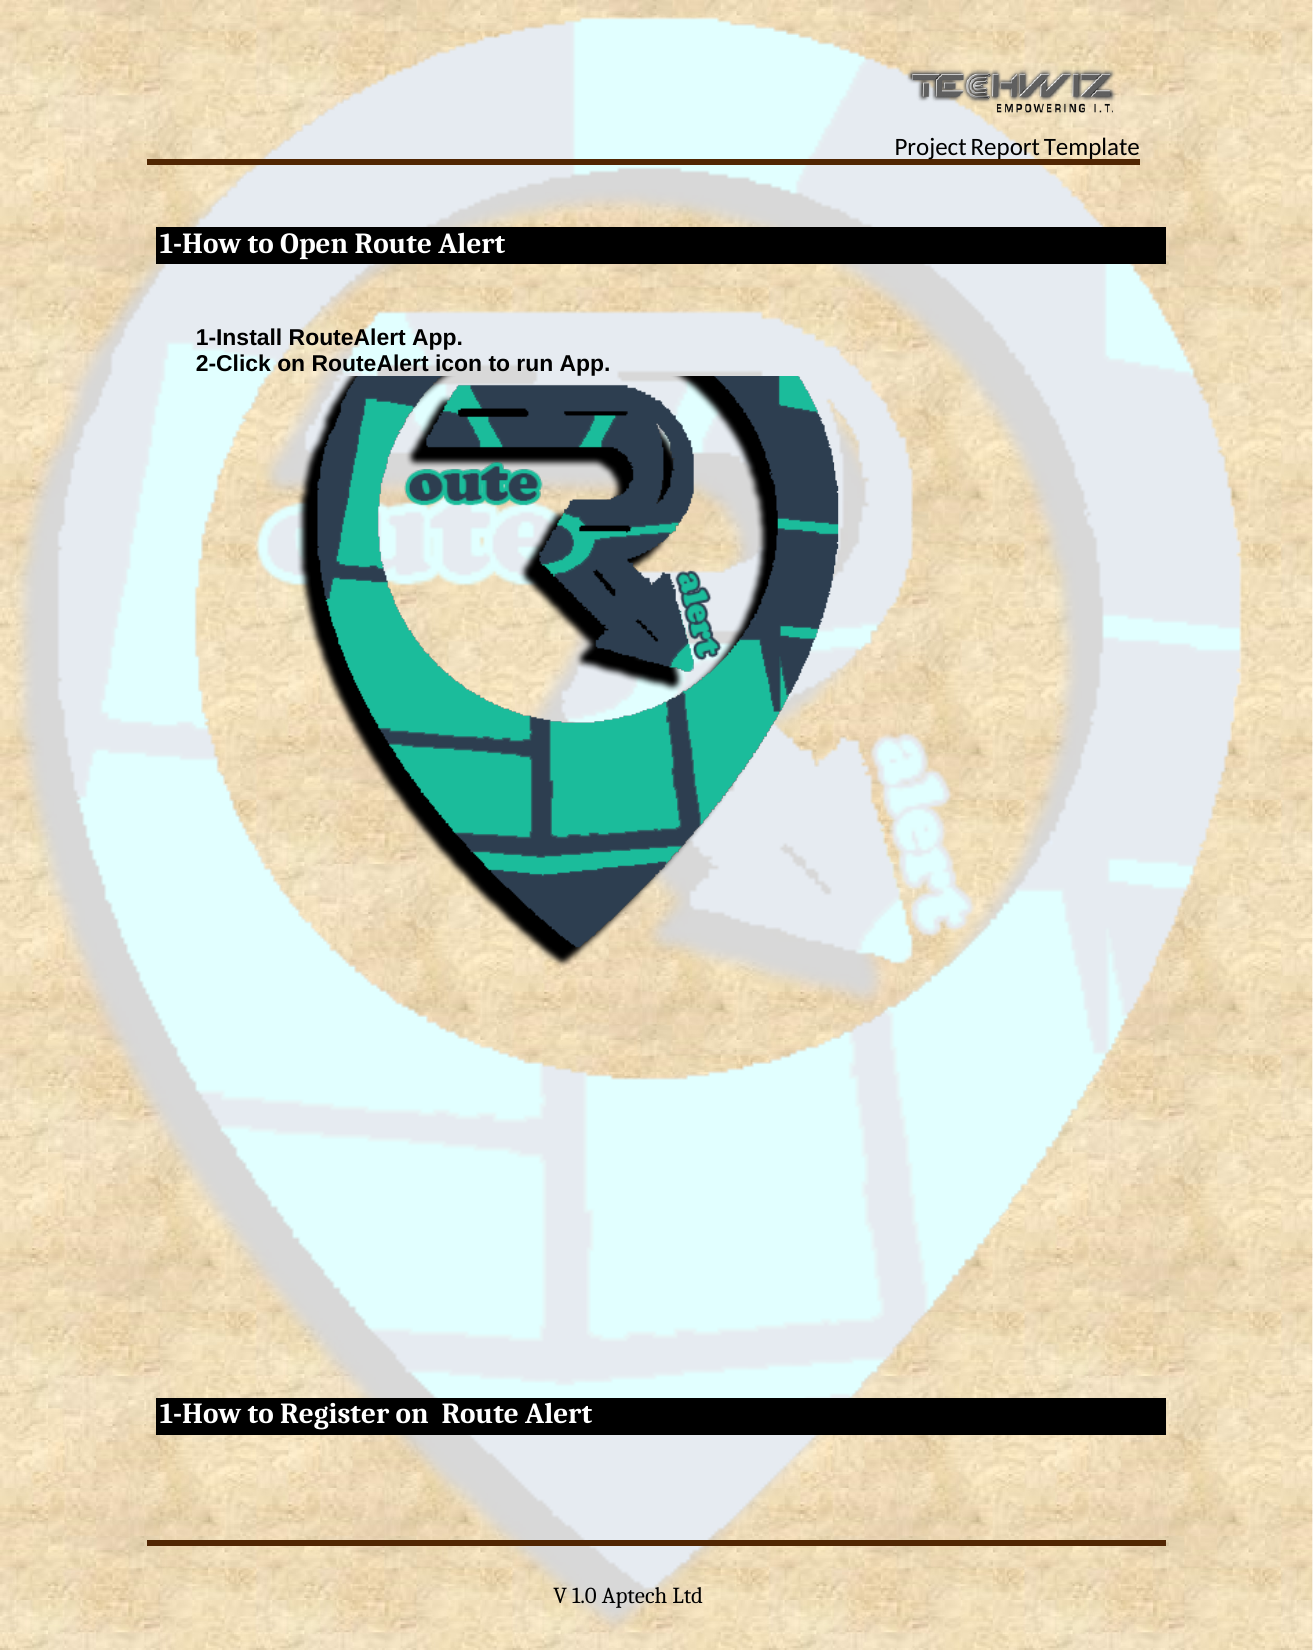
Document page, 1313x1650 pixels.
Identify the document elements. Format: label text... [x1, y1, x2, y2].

picture [896, 53, 1138, 127]
text 1-Install RouteAlert App. [196, 324, 850, 350]
picture [195, 376, 942, 1052]
text 2-Click on RouteAlert icon to run App. [196, 350, 850, 376]
table_header 1-How to Register on Route Alert [156, 1398, 1166, 1435]
table_header 1-How to Open Route Alert [156, 227, 1166, 264]
